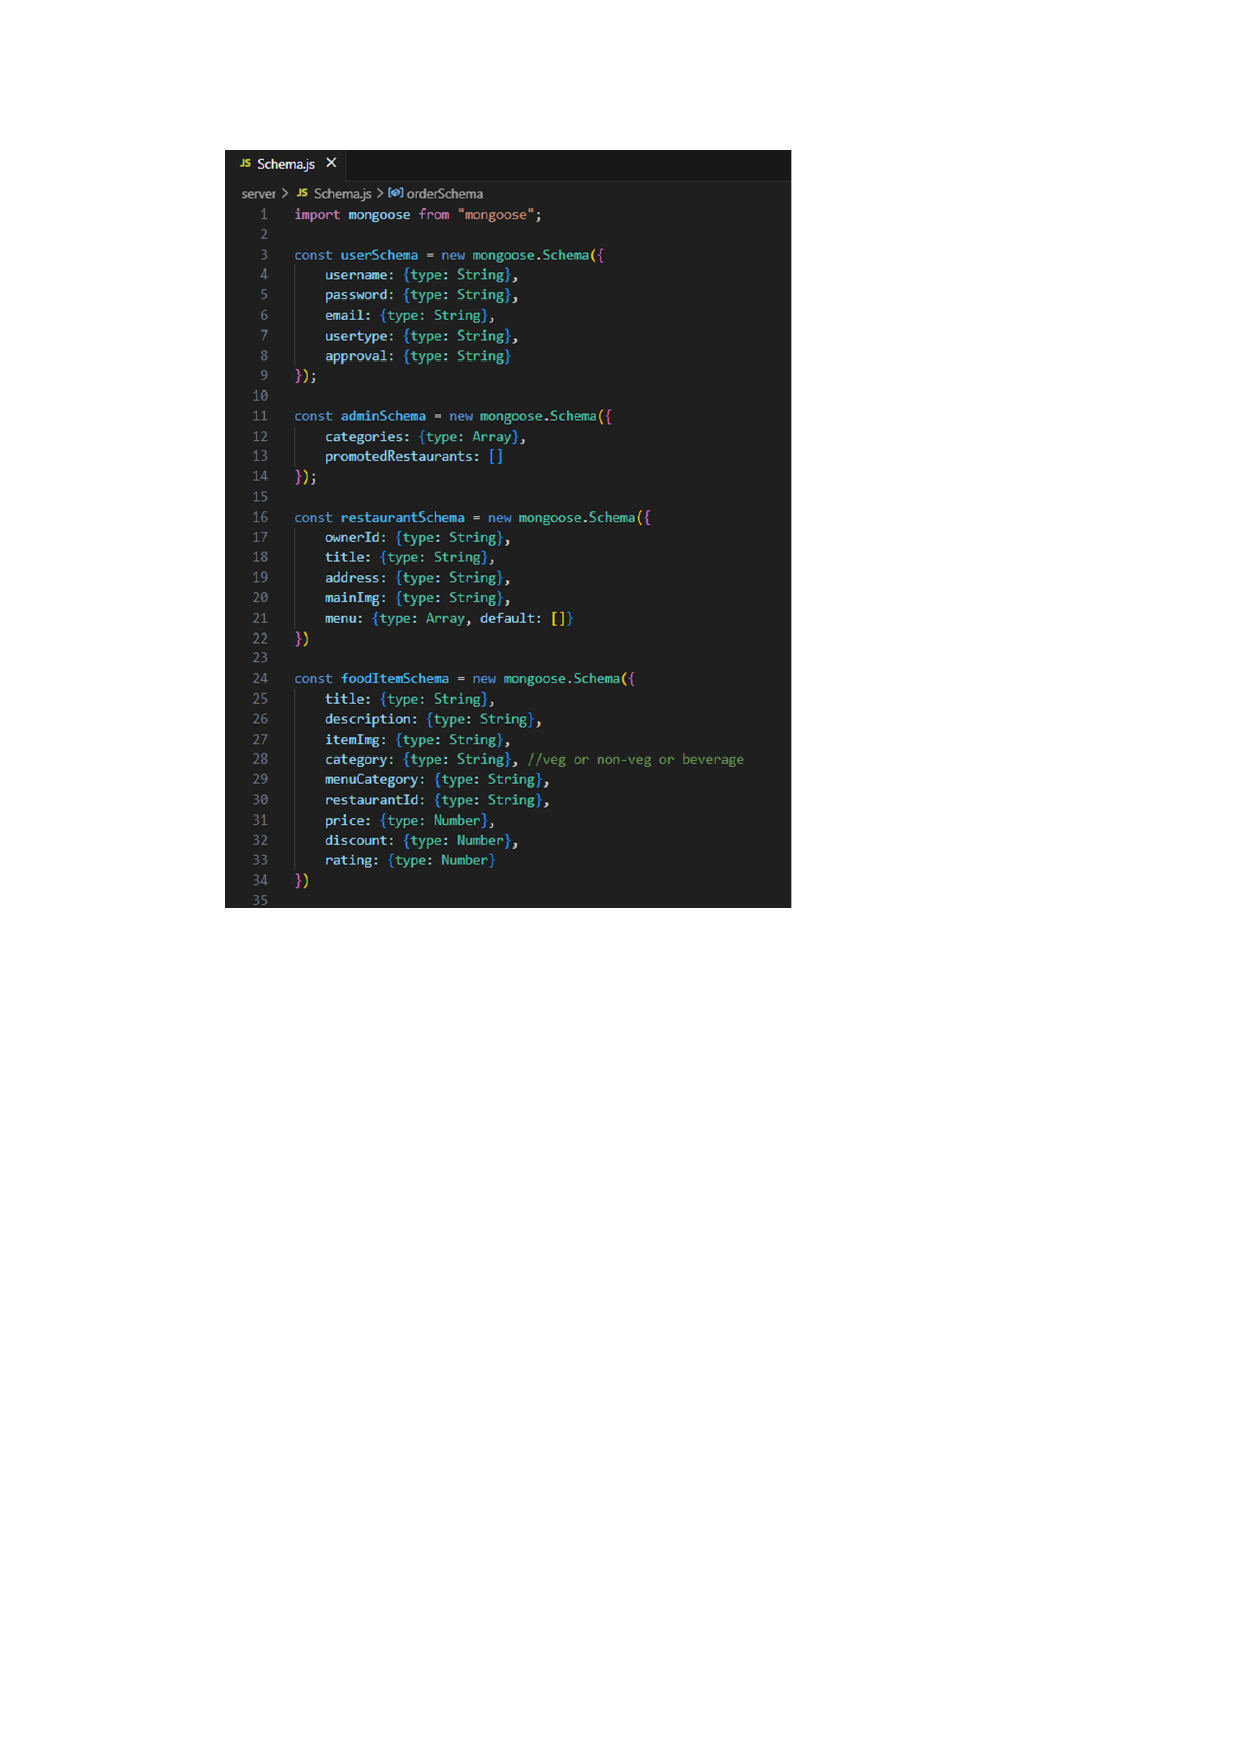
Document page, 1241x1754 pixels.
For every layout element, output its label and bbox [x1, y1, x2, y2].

picture [225, 150, 792, 908]
